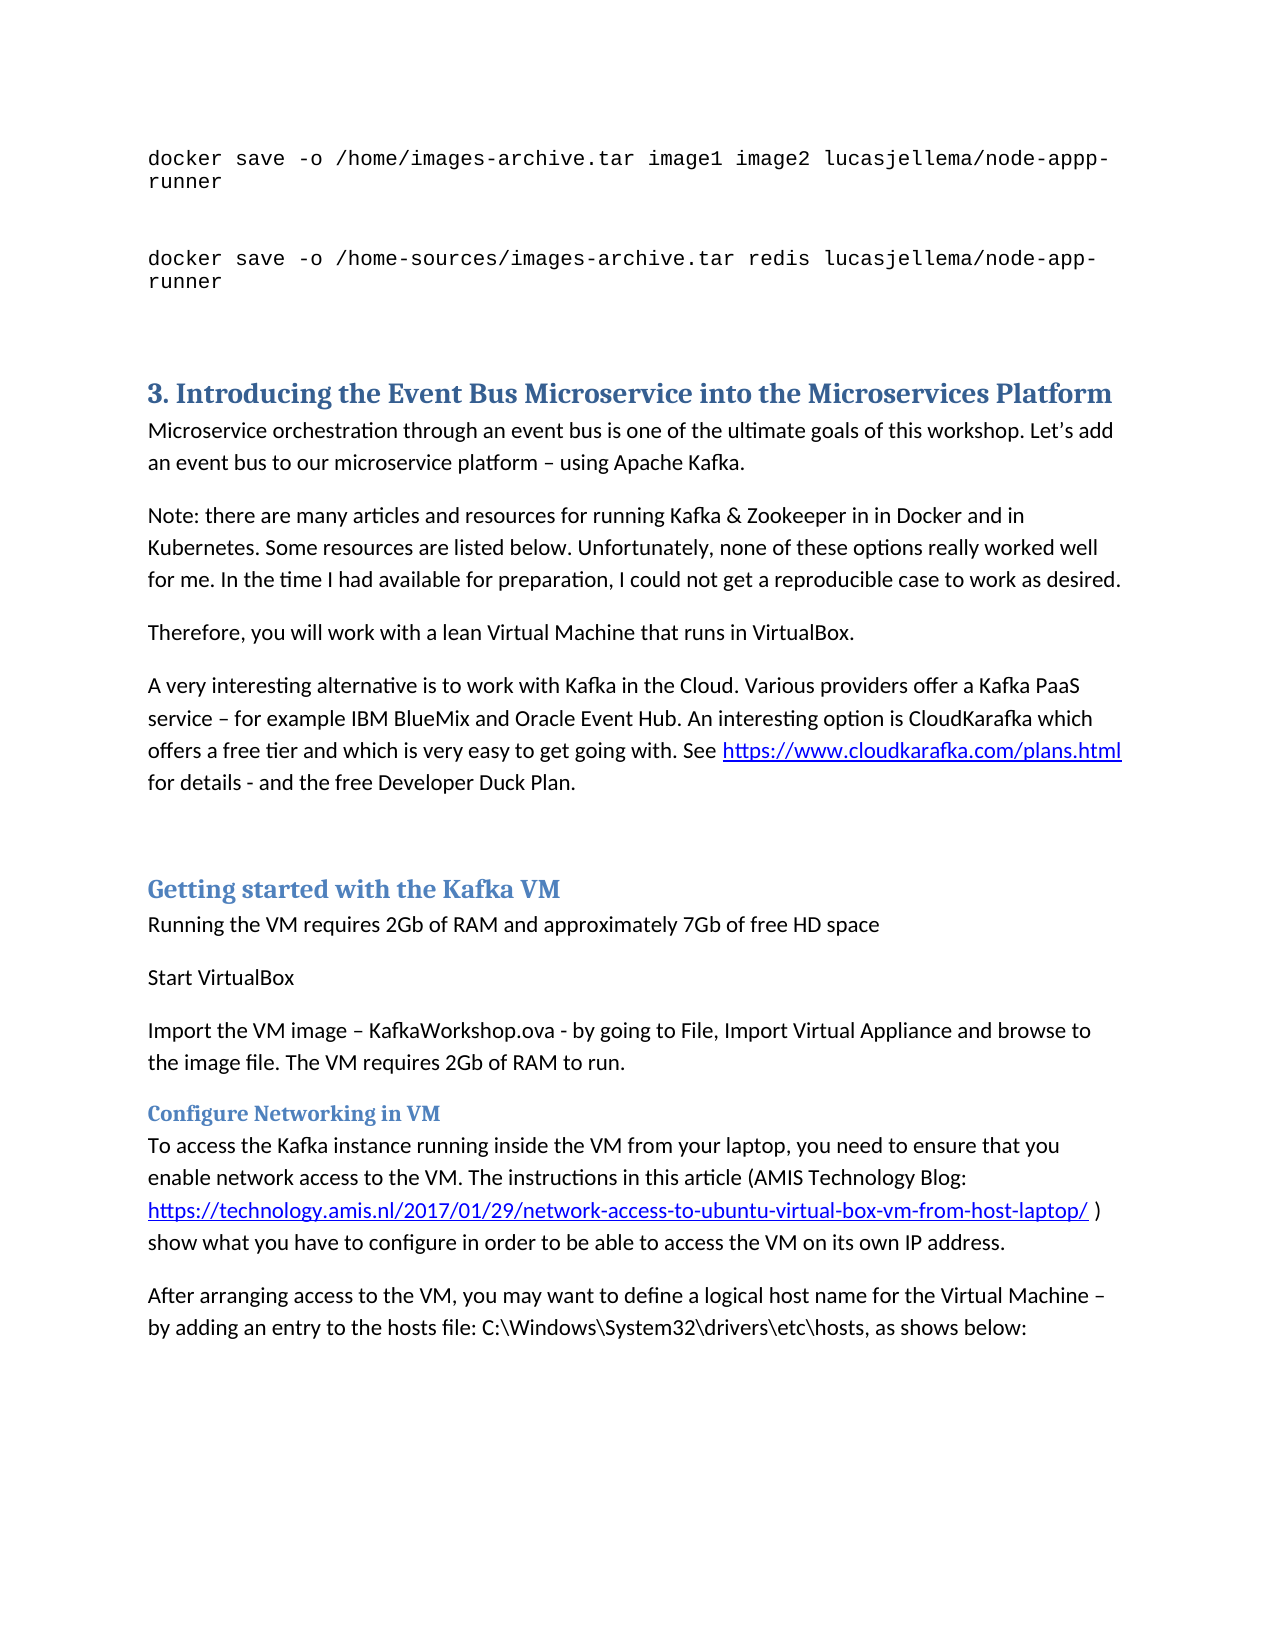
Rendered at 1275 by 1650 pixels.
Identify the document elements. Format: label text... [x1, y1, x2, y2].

text Note: there are many articles and resources for running Kafka & Zookeeper in in Docker and in Kubernetes. Some resources are listed below. Unfortunately, none of these options really worked well for me. In the time I had available for preparation, I could not get a reproducible case to work as desired. [148, 501, 1127, 593]
text Therefore, you will work with a lean Virtual Machine that runs in VirtualBox. [148, 618, 1127, 647]
text docker save -o /home-sources/images-archive.tar redis lucasjellema/node-app-runner [148, 248, 1127, 295]
subtitle Getting started with the Kafka VM [148, 874, 1127, 905]
text Microservice orchestration through an event bus is one of the ultimate goals of this workshop. Let’s add an event bus to our microservice platform – using Apache Kafka. [148, 416, 1127, 476]
subtitle Configure Networking in VM [148, 1101, 1127, 1127]
text A very interesting alternative is to work with Kafka in the Cloud. Various providers offer a Kafka PaaS service – for example IBM BlueMix and Oracle Event Hub. An interesting option is CloudKarafka which offers a free tier and which is very easy to get going with. See https://www.cloudkarafka.com/plans.html for details - and the free Developer Duck Plan. [148, 672, 1127, 796]
text docker save -o /home/images-archive.tar image1 image2 lucasjellema/node-appp-runner [148, 148, 1127, 195]
text Running the VM requires 2Gb of RAM and approximately 7Gb of free HD space [148, 910, 1127, 938]
text Import the VM image – KafkaWorkshop.ova - by going to File, Import Virtual Appliance and browse to the image file. The VM requires 2Gb of RAM to run. [148, 1016, 1127, 1076]
text After arranging access to the VM, you may want to define a logical host name for the Virtual Machine – by adding an entry to the hosts file: C:\Windows\System32\drivers\etc\hosts, as shows below: [148, 1281, 1127, 1341]
text To access the Kafka instance running inside the VM from your laptop, you need to ensure that you enable network access to the VM. The instructions in this article (AMIS Technology Blog: https://technology.amis.nl/2017/01/29/network-access-to-ubuntu-virtual-box-vm-from-host-laptop/ ) show what you have to configure in order to be able to access the VM on its own IP address. [148, 1131, 1127, 1256]
text Start VirtualBox [148, 963, 1127, 991]
subtitle 3. Introducing the Event Bus Microservice into the Microservices Platform [148, 377, 1127, 411]
